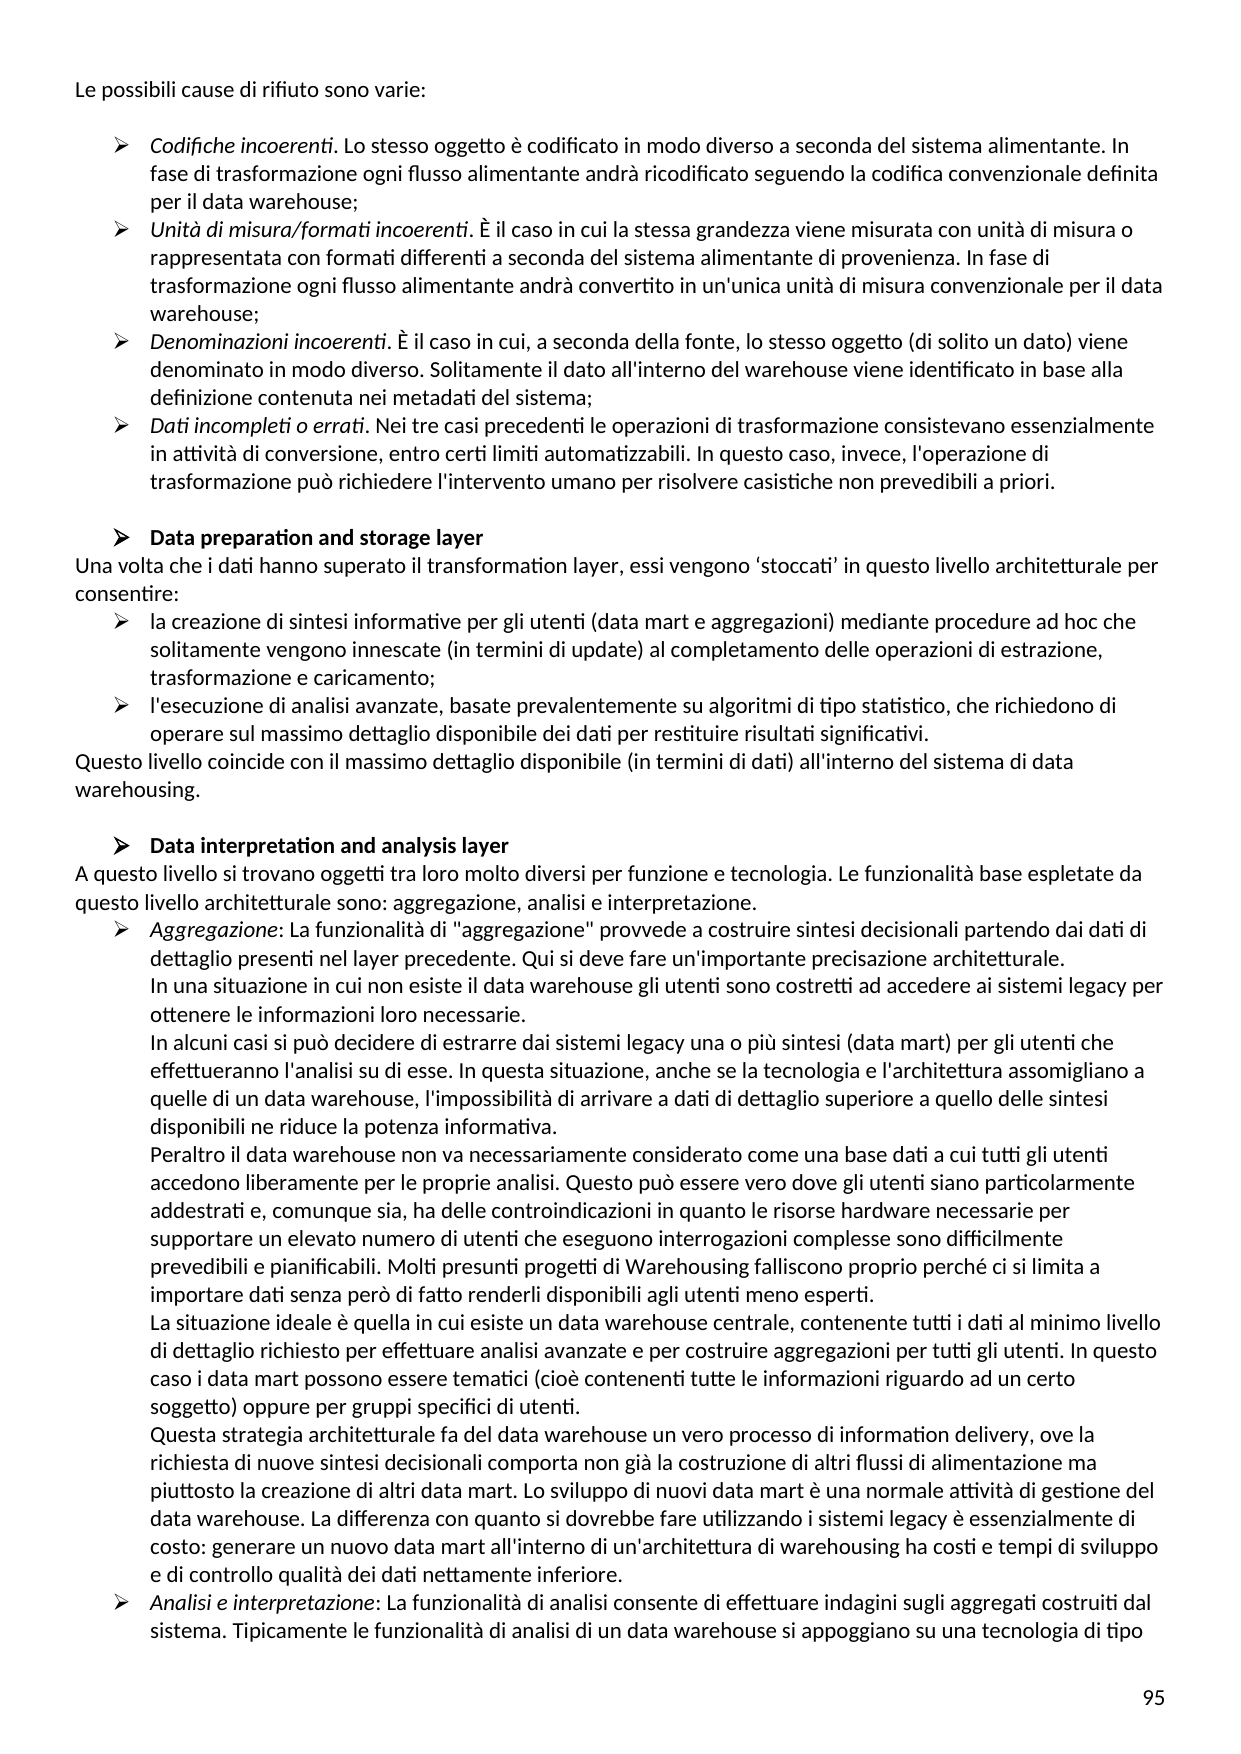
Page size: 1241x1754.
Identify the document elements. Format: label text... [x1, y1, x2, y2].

list Unità di misura/formati incoerenti. È il caso in cui la stessa grandezza viene misurata con unità di misura o rappresentata con formati differenti a seconda del sistema alimentante di provenienza. In fase di trasformazione ogni flusso alimentante andrà convertito in un'unica unità di misura convenzionale per il data warehouse; [112, 215, 1165, 327]
list Codifiche incoerenti. Lo stesso oggetto è codificato in modo diverso a seconda del sistema alimentante. In fase di trasformazione ogni flusso alimentante andrà ricodificato seguendo la codifica convenzionale definita per il data warehouse; [112, 131, 1165, 215]
list l'esecuzione di analisi avanzate, basate prevalentemente su algoritmi di tipo statistico, che richiedono di operare sul massimo dettaglio disponibile dei dati per restituire risultati significativi. [112, 691, 1165, 747]
text Questo livello coincide con il massimo dettaglio disponibile (in termini di dati) all'interno del sistema di data warehousing. [75, 747, 1165, 803]
list Denominazioni incoerenti. È il caso in cui, a seconda della fonte, lo stesso oggetto (di solito un dato) viene denominato in modo diverso. Solitamente il dato all'interno del warehouse viene identificato in base alla definizione contenuta nei metadati del sistema; [112, 327, 1165, 411]
list Data interpretation and analysis layer [112, 832, 1165, 859]
text Le possibili cause di rifiuto sono varie: [75, 75, 1165, 103]
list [112, 1588, 1165, 1644]
list Aggregazione: La funzionalità di "aggregazione" provvede a costruire sintesi decisionali partendo dai dati di dettaglio presenti nel layer precedente. Qui si deve fare un'importante precisazione architetturale. [112, 916, 1165, 972]
list Data preparation and storage layer [112, 523, 1165, 551]
text Una volta che i dati hanno superato il transformation layer, essi vengono ‘stoccati’ in questo livello architetturale per consentire: [75, 551, 1165, 607]
text Questa strategia architetturale fa del data warehouse un vero processo di information delivery, ove la richiesta di nuove sintesi decisionali comporta non già la costruzione di altri flussi di alimentazione ma piuttosto la creazione di altri data mart. Lo sviluppo di nuovi data mart è una normale attività di gestione del data warehouse. La differenza con quanto si dovrebbe fare utilizzando i sistemi legacy è essenzialmente di costo: generare un nuovo data mart all'interno di un'architettura di warehousing ha costi e tempi di sviluppo e di controllo qualità dei dati nettamente inferiore. [150, 1420, 1165, 1588]
text In una situazione in cui non esiste il data warehouse gli utenti sono costretti ad accedere ai sistemi legacy per ottenere le informazioni loro necessarie. [150, 972, 1165, 1028]
text La situazione ideale è quella in cui esiste un data warehouse centrale, contenente tutti i dati al minimo livello di dettaglio richiesto per effettuare analisi avanzate e per costruire aggregazioni per tutti gli utenti. In questo caso i data mart possono essere tematici (cioè contenenti tutte le informazioni riguardo ad un certo soggetto) oppure per gruppi specifici di utenti. [150, 1308, 1165, 1420]
text Peraltro il data warehouse non va necessariamente considerato come una base dati a cui tutti gli utenti accedono liberamente per le proprie analisi. Questo può essere vero dove gli utenti siano particolarmente addestrati e, comunque sia, ha delle controindicazioni in quanto le risorse hardware necessarie per supportare un elevato numero di utenti che eseguono interrogazioni complesse sono difficilmente prevedibili e pianificabili. Molti presunti progetti di Warehousing falliscono proprio perché ci si limita a importare dati senza però di fatto renderli disponibili agli utenti meno esperti. [150, 1140, 1165, 1308]
list la creazione di sintesi informative per gli utenti (data mart e aggregazioni) mediante procedure ad hoc che solitamente vengono innescate (in termini di update) al completamento delle operazioni di estrazione, trasformazione e caricamento; [112, 607, 1165, 691]
list Dati incompleti o errati. Nei tre casi precedenti le operazioni di trasformazione consistevano essenzialmente in attività di conversione, entro certi limiti automatizzabili. In questo caso, invece, l'operazione di trasformazione può richiedere l'intervento umano per risolvere casistiche non prevedibili a priori. [112, 411, 1165, 495]
text A questo livello si trovano oggetti tra loro molto diversi per funzione e tecnologia. Le funzionalità base espletate da questo livello architetturale sono: aggregazione, analisi e interpretazione. [75, 859, 1165, 916]
text In alcuni casi si può decidere di estrarre dai sistemi legacy una o più sintesi (data mart) per gli utenti che effettueranno l'analisi su di esse. In questa situazione, anche se la tecnologia e l'architettura assomigliano a quelle di un data warehouse, l'impossibilità di arrivare a dati di dettaglio superiore a quello delle sintesi disponibili ne riduce la potenza informativa. [150, 1028, 1165, 1140]
